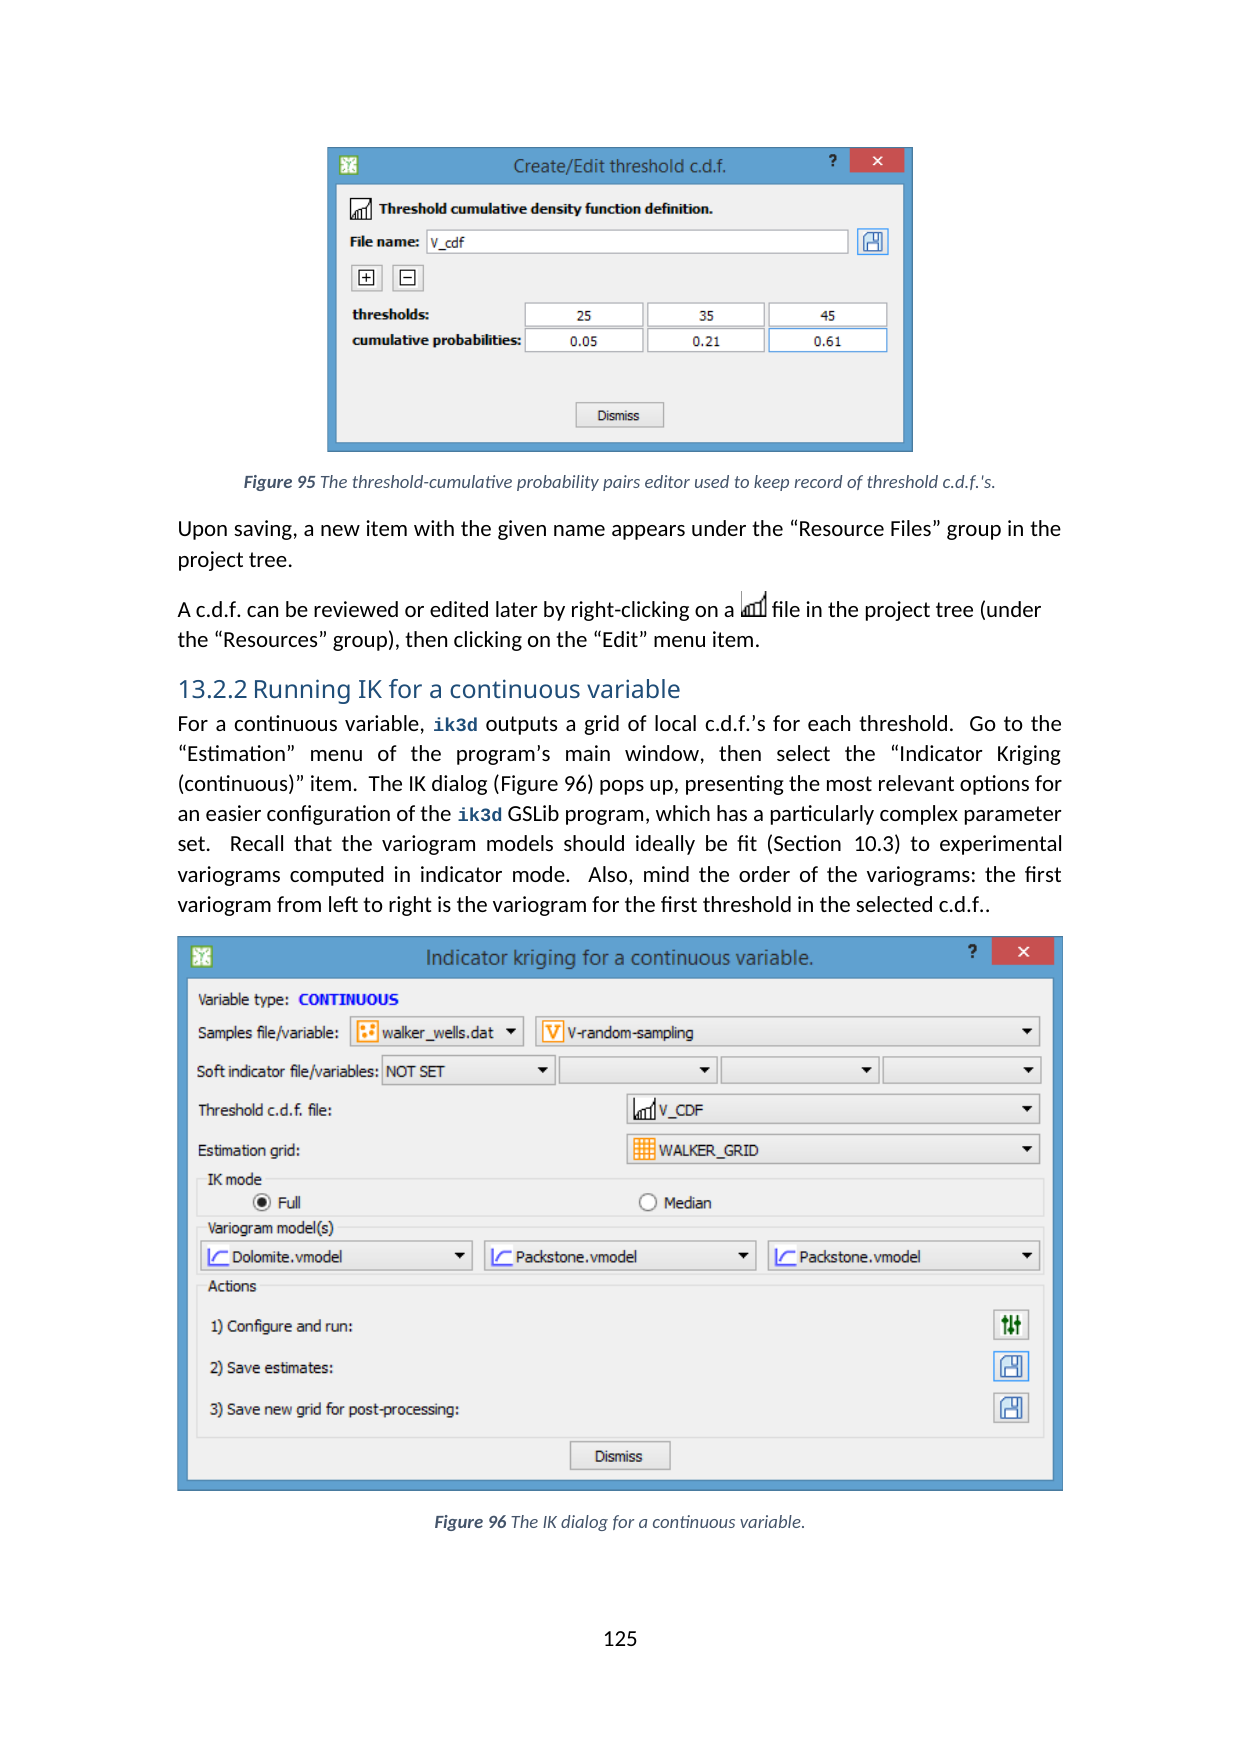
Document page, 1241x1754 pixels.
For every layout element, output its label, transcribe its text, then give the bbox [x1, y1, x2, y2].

subtitle Running IK for a continuous variable [177, 672, 1063, 706]
picture [177, 936, 1063, 1491]
picture [741, 591, 767, 617]
text Figure 95 The threshold-cumulative probability pairs editor used to keep record of threshold c.d.f.'s. [177, 471, 1063, 494]
picture [327, 147, 913, 452]
text A c.d.f. can be reviewed or edited later by right-clicking on a file in the project tree (under the “Resources” group), then clicking on the “Edit” menu item. [177, 592, 1063, 653]
text Upon saving, a new item with the given name appears under the “Resource Files” group in the project tree. [177, 514, 1063, 573]
text For a continuous variable, ik3d outputs a grid of local c.d.f.’s for each threshold. Go to the “Estimation” menu of the program’s main window, then select the “Indicator Kriging (continuous)” item. The IK dialog (Figure 94) pops up, presenting the most relevant options for an easier configuration of the ik3d GSLib program, which has a particularly complex parameter set. Recall that the variogram models should ideally be fit (Section 10.3) to experimental variograms computed in indicator mode. Also, mind the order of the variograms: the first variogram from left to right is the variogram for the first threshold in the selected c.d.f.. [177, 709, 1063, 918]
text Figure 96 The IK dialog for a continuous variable. [177, 1510, 1063, 1533]
